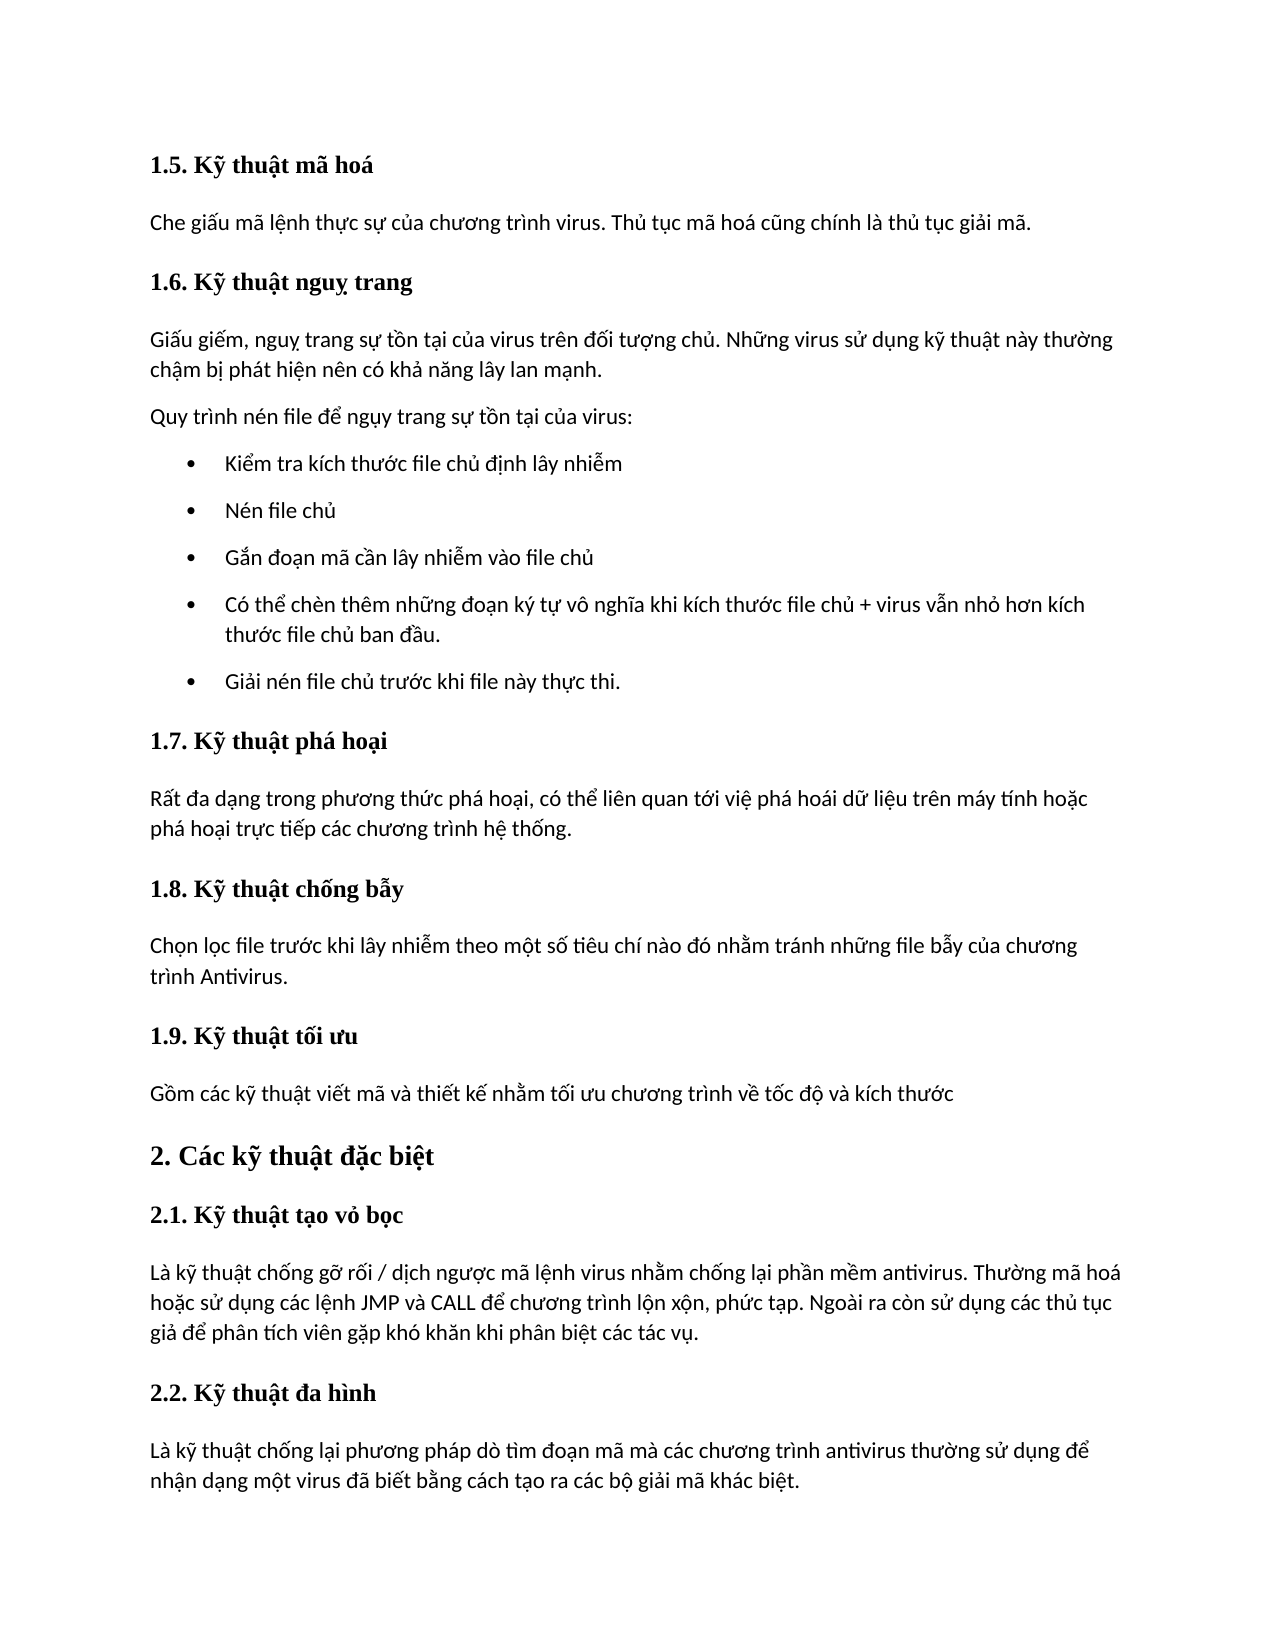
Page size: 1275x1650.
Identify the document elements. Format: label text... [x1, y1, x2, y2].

text Gồm các kỹ thuật viết mã và thiết kế nhằm tối ưu chương trình về tốc độ và kích thước [150, 1079, 1125, 1107]
subtitle 1.6. Kỹ thuật nguỵ trang [150, 267, 1125, 296]
text Quy trình nén file để ngụy trang sự tồn tại của virus: [150, 402, 1125, 430]
text Rất đa dạng trong phương thức phá hoại, có thể liên quan tới việ phá hoái dữ liệu trên máy tính hoặc phá hoại trực tiếp các chương trình hệ thống. [150, 784, 1125, 842]
subtitle 1.7. Kỹ thuật phá hoại [150, 726, 1125, 755]
text Giấu giếm, nguỵ trang sự tồn tại của virus trên đối tượng chủ. Những virus sử dụng kỹ thuật này thường chậm bị phát hiện nên có khả năng lây lan mạnh. [150, 325, 1125, 383]
list Gắn đoạn mã cần lây nhiễm vào file chủ [187, 543, 1125, 571]
text Là kỹ thuật chống lại phương pháp dò tìm đoạn mã mà các chương trình antivirus thường sử dụng để nhận dạng một virus đã biết bằng cách tạo ra các bộ giải mã khác biệt. [150, 1436, 1125, 1494]
subtitle 2. Các kỹ thuật đặc biệt [150, 1138, 1125, 1171]
subtitle 1.9. Kỹ thuật tối ưu [150, 1021, 1125, 1050]
subtitle 1.8. Kỹ thuật chống bẫy [150, 874, 1125, 902]
list Kiểm tra kích thước file chủ định lây nhiễm [187, 449, 1125, 477]
text Che giấu mã lệnh thực sự của chương trình virus. Thủ tục mã hoá cũng chính là thủ tục giải mã. [150, 208, 1125, 236]
text Là kỹ thuật chống gỡ rối / dịch ngược mã lệnh virus nhằm chống lại phần mềm antivirus. Thường mã hoá hoặc sử dụng các lệnh JMP và CALL để chương trình lộn xộn, phức tạp. Ngoài ra còn sử dụng các thủ tục giả để phân tích viên gặp khó khăn khi phân biệt các tác vụ. [150, 1258, 1125, 1346]
text Chọn lọc file trước khi lây nhiễm theo một số tiêu chí nào đó nhằm tránh những file bẫy của chương trình Antivirus. [150, 932, 1125, 990]
list Có thể chèn thêm những đoạn ký tự vô nghĩa khi kích thước file chủ + virus vẫn nhỏ hơn kích thước file chủ ban đầu. [187, 590, 1125, 648]
subtitle 2.2. Kỹ thuật đa hình [150, 1378, 1125, 1407]
list Giải nén file chủ trước khi file này thực thi. [187, 667, 1125, 695]
subtitle 2.1. Kỹ thuật tạo vỏ bọc [150, 1200, 1125, 1229]
subtitle 1.5. Kỹ thuật mã hoá [150, 150, 1125, 179]
list Nén file chủ [187, 496, 1125, 524]
